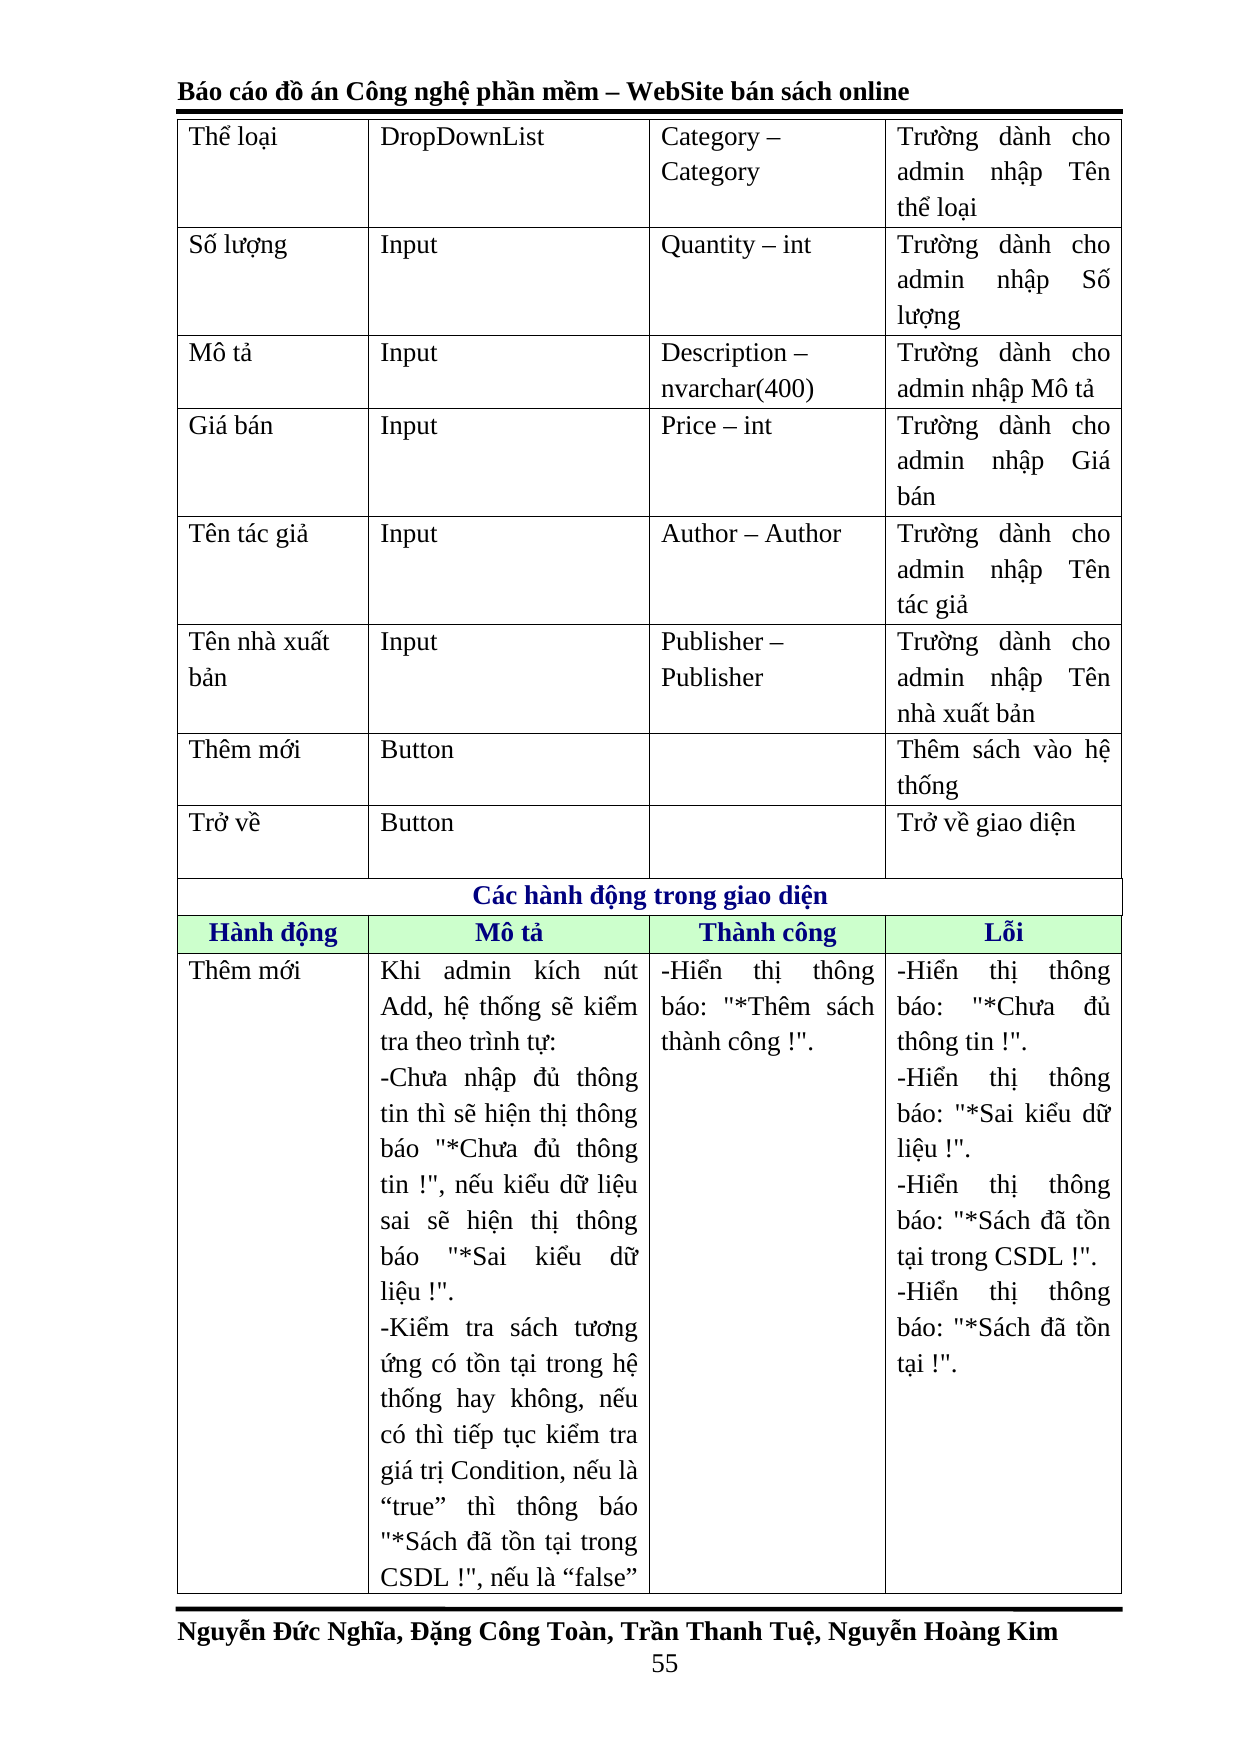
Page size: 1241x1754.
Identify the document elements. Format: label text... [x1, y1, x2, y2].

table_cell Button [369, 734, 649, 805]
table_cell Trường dành cho admin nhập Tên tác giả [886, 517, 1121, 624]
table_cell DropDownList [369, 120, 649, 227]
table_cell Thể loại [178, 120, 368, 227]
table_cell Lỗi [886, 916, 1121, 953]
table_cell Trường dành cho admin nhập Tên thể loại [886, 120, 1121, 227]
table_cell Trường dành cho admin nhập Mô tả [886, 336, 1121, 408]
table_cell [650, 806, 885, 878]
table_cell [650, 954, 885, 1592]
table_cell Input [369, 336, 649, 408]
table_cell Trường dành cho admin nhập Giá bán [886, 409, 1121, 516]
table_cell Input [369, 517, 649, 624]
table_cell Hành động [178, 916, 368, 953]
table_cell Author – Author [650, 517, 885, 624]
table_cell Input [369, 228, 649, 335]
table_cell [369, 954, 649, 1592]
table_cell Các hành động trong giao diện [178, 879, 1122, 914]
table_cell Button [369, 806, 649, 878]
table_cell Thêm mới [178, 954, 368, 1592]
table_cell Trở về giao diện [886, 806, 1121, 878]
table_cell Mô tả [369, 916, 649, 953]
table_cell [650, 734, 885, 805]
table_cell Số lượng [178, 228, 368, 335]
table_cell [886, 954, 1121, 1592]
table_cell Trường dành cho admin nhập Tên nhà xuất bản [886, 625, 1121, 732]
table_cell Input [369, 409, 649, 516]
table_cell Input [369, 625, 649, 732]
table_cell Category – Category [650, 120, 885, 227]
table_cell Mô tả [178, 336, 368, 408]
table_cell Tên nhà xuất bản [178, 625, 368, 732]
table_cell Thành công [650, 916, 885, 953]
table_cell Quantity – int [650, 228, 885, 335]
table_cell Publisher – Publisher [650, 625, 885, 732]
table_cell Tên tác giả [178, 517, 368, 624]
table_cell Thêm sách vào hệ thống [886, 734, 1121, 805]
table_cell Trở về [178, 806, 368, 878]
table_cell Trường dành cho admin nhập Số lượng [886, 228, 1121, 335]
table_cell Price – int [650, 409, 885, 516]
table_cell Description – nvarchar(400) [650, 336, 885, 408]
table_cell Thêm mới [178, 734, 368, 805]
table_cell Giá bán [178, 409, 368, 516]
